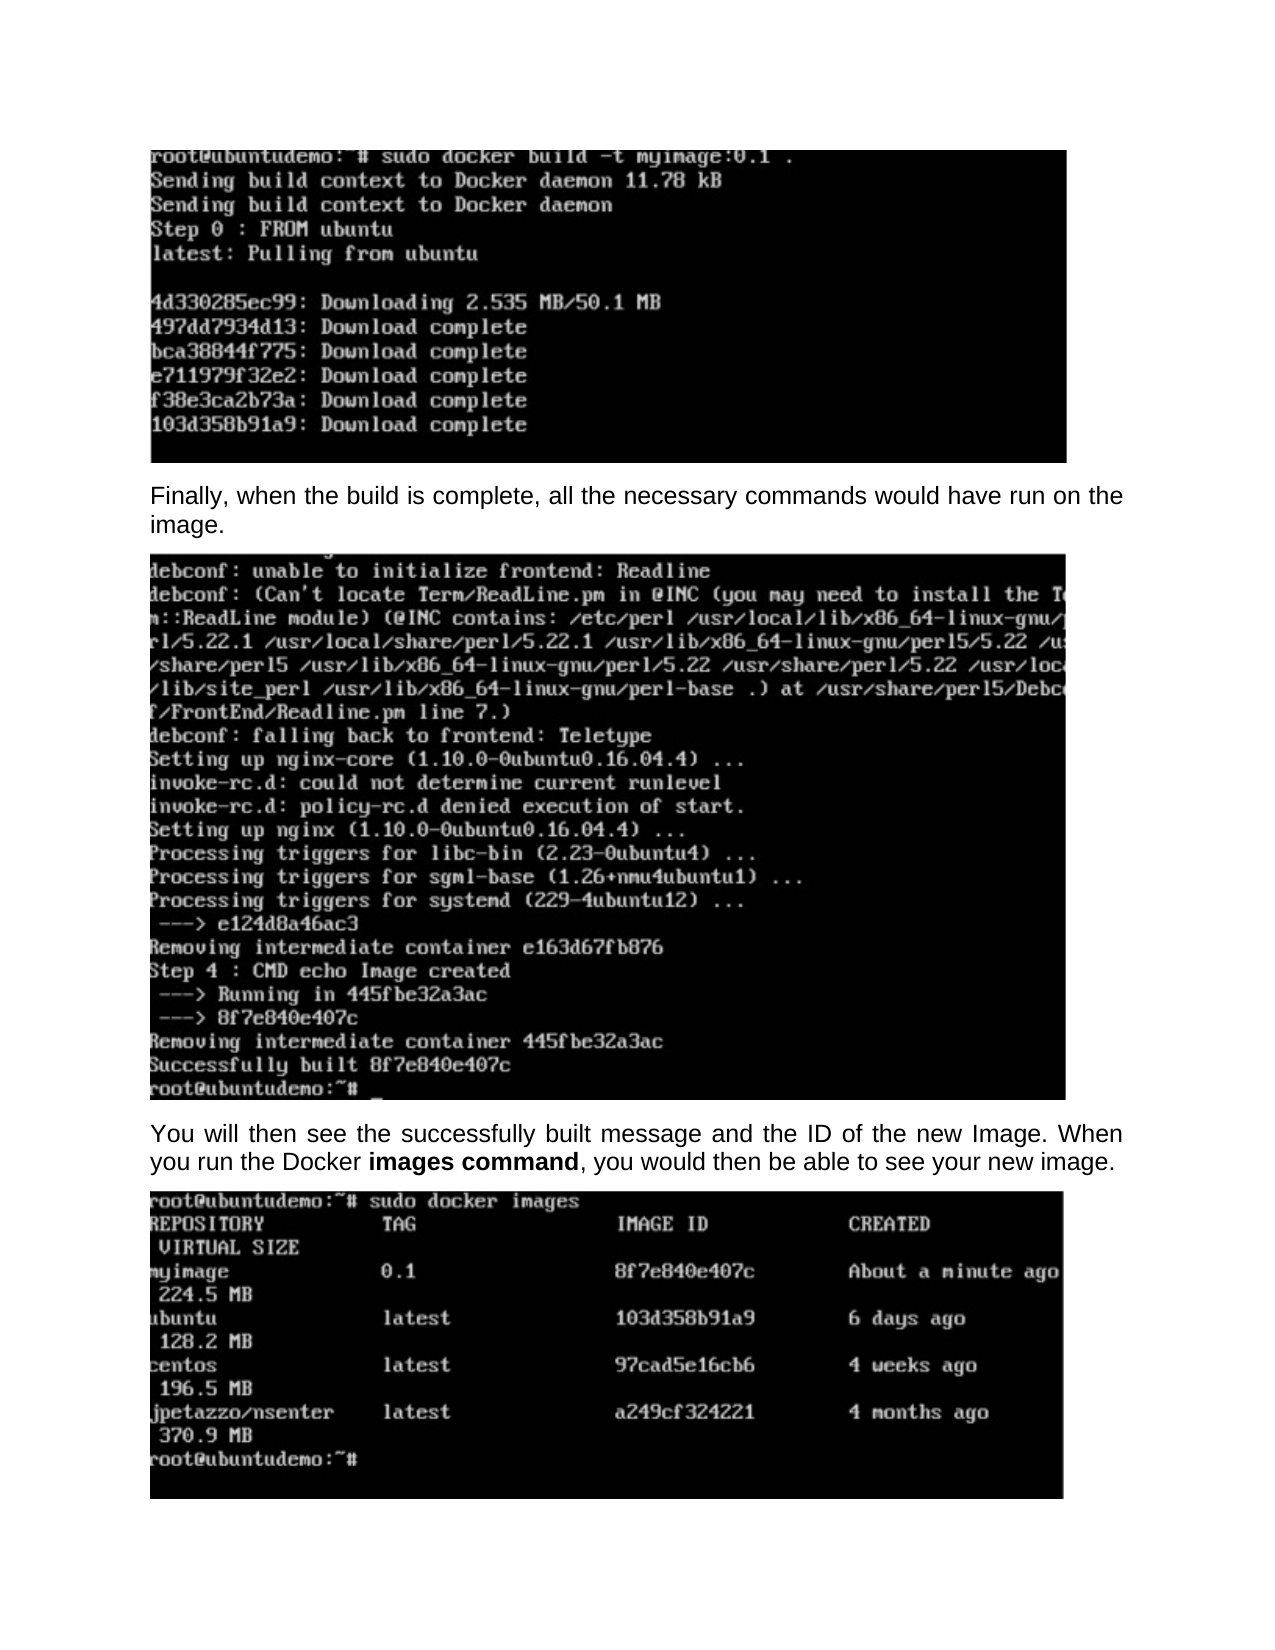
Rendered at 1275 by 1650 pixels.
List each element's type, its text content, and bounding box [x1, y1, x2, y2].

text Finally, when the build is complete, all the necessary commands would have run on the image. [150, 481, 1125, 539]
picture [150, 1191, 1064, 1499]
picture [150, 150, 1067, 463]
text You will then see the successfully built message and the ID of the new Image. When you run the Docker images command, you would then be able to see your new image. [150, 1118, 1125, 1176]
picture [150, 553, 1066, 1100]
